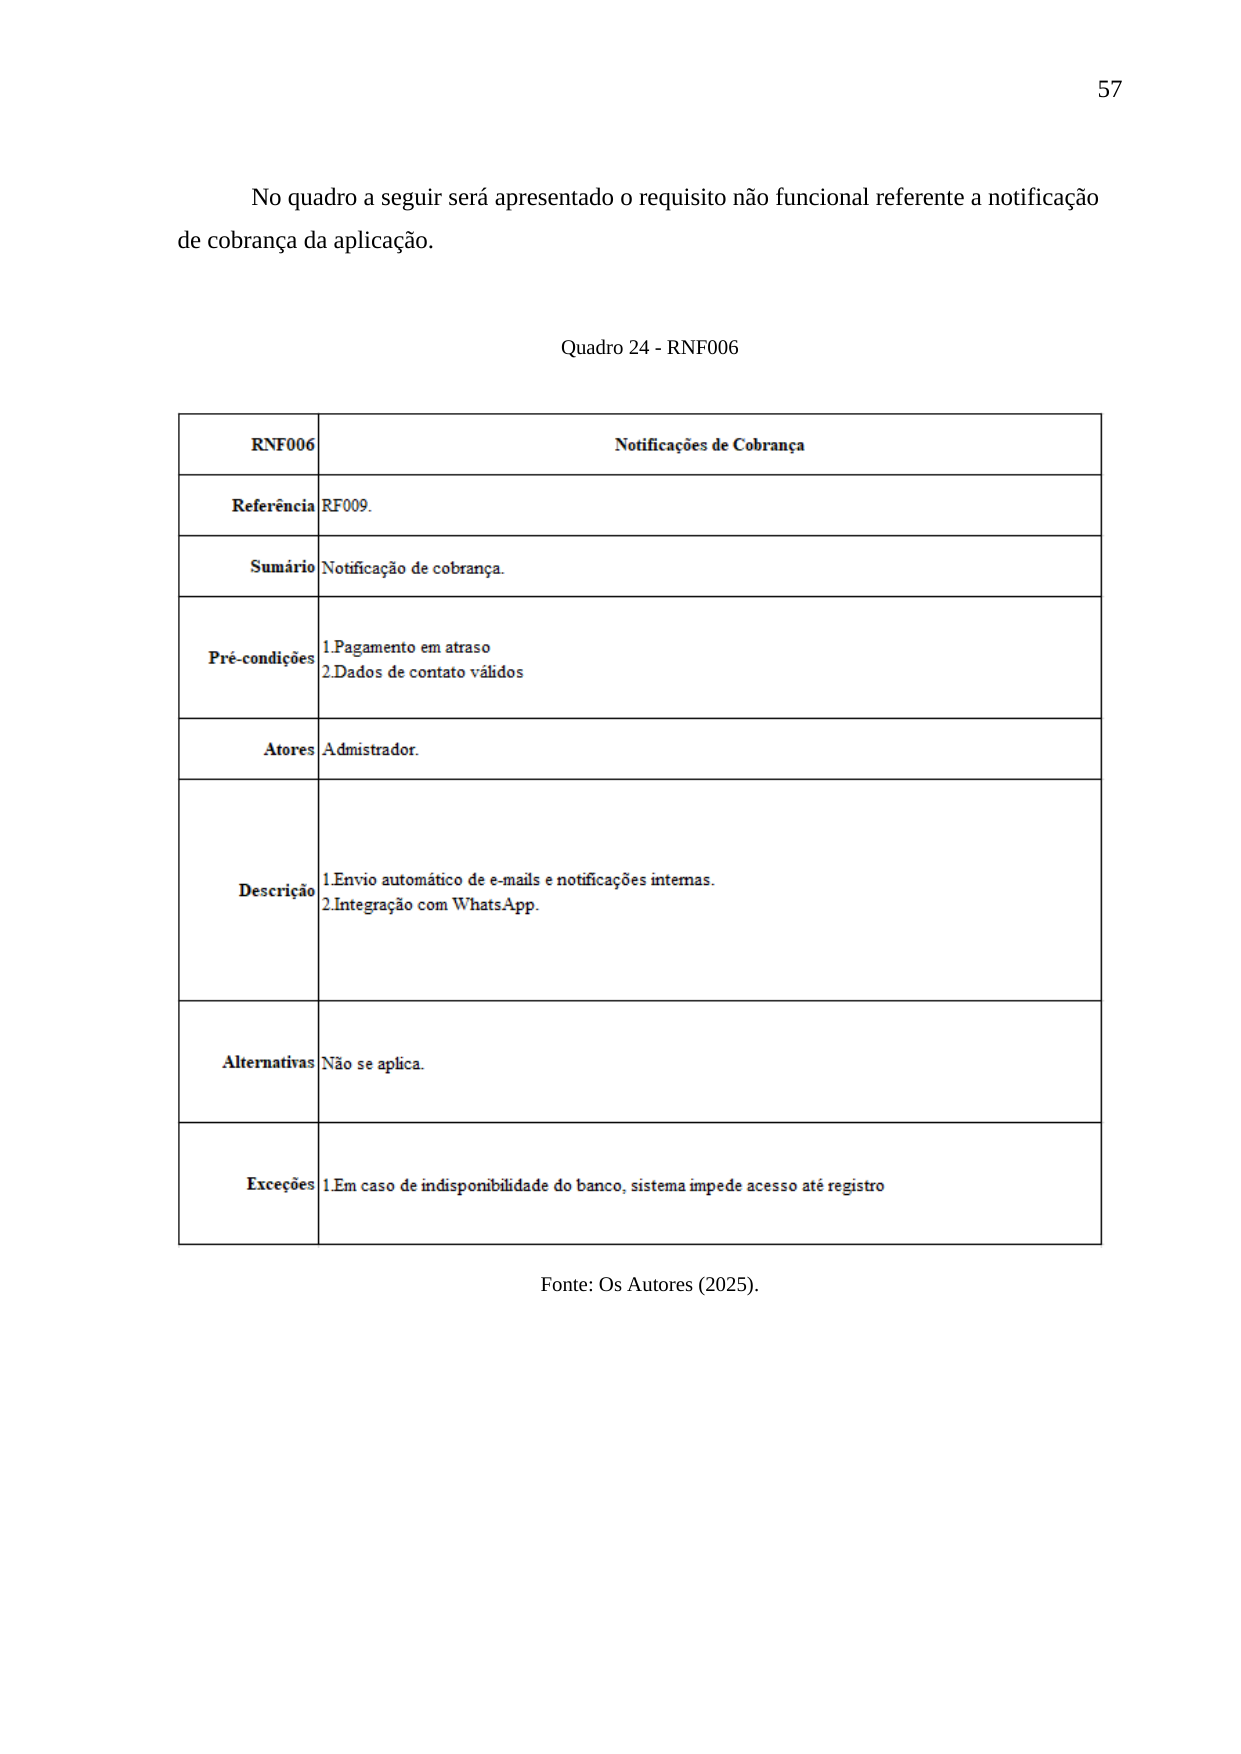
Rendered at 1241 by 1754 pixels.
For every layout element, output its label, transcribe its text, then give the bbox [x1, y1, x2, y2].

text Quadro 24 - RNF006 [177, 335, 1122, 359]
picture [177, 412, 1105, 1248]
text Fonte: Os Autores (2025). [177, 1272, 1122, 1296]
text No quadro a seguir será apresentado o requisito não funcional referente a notificação de cobrança da aplicação. [177, 182, 1122, 253]
